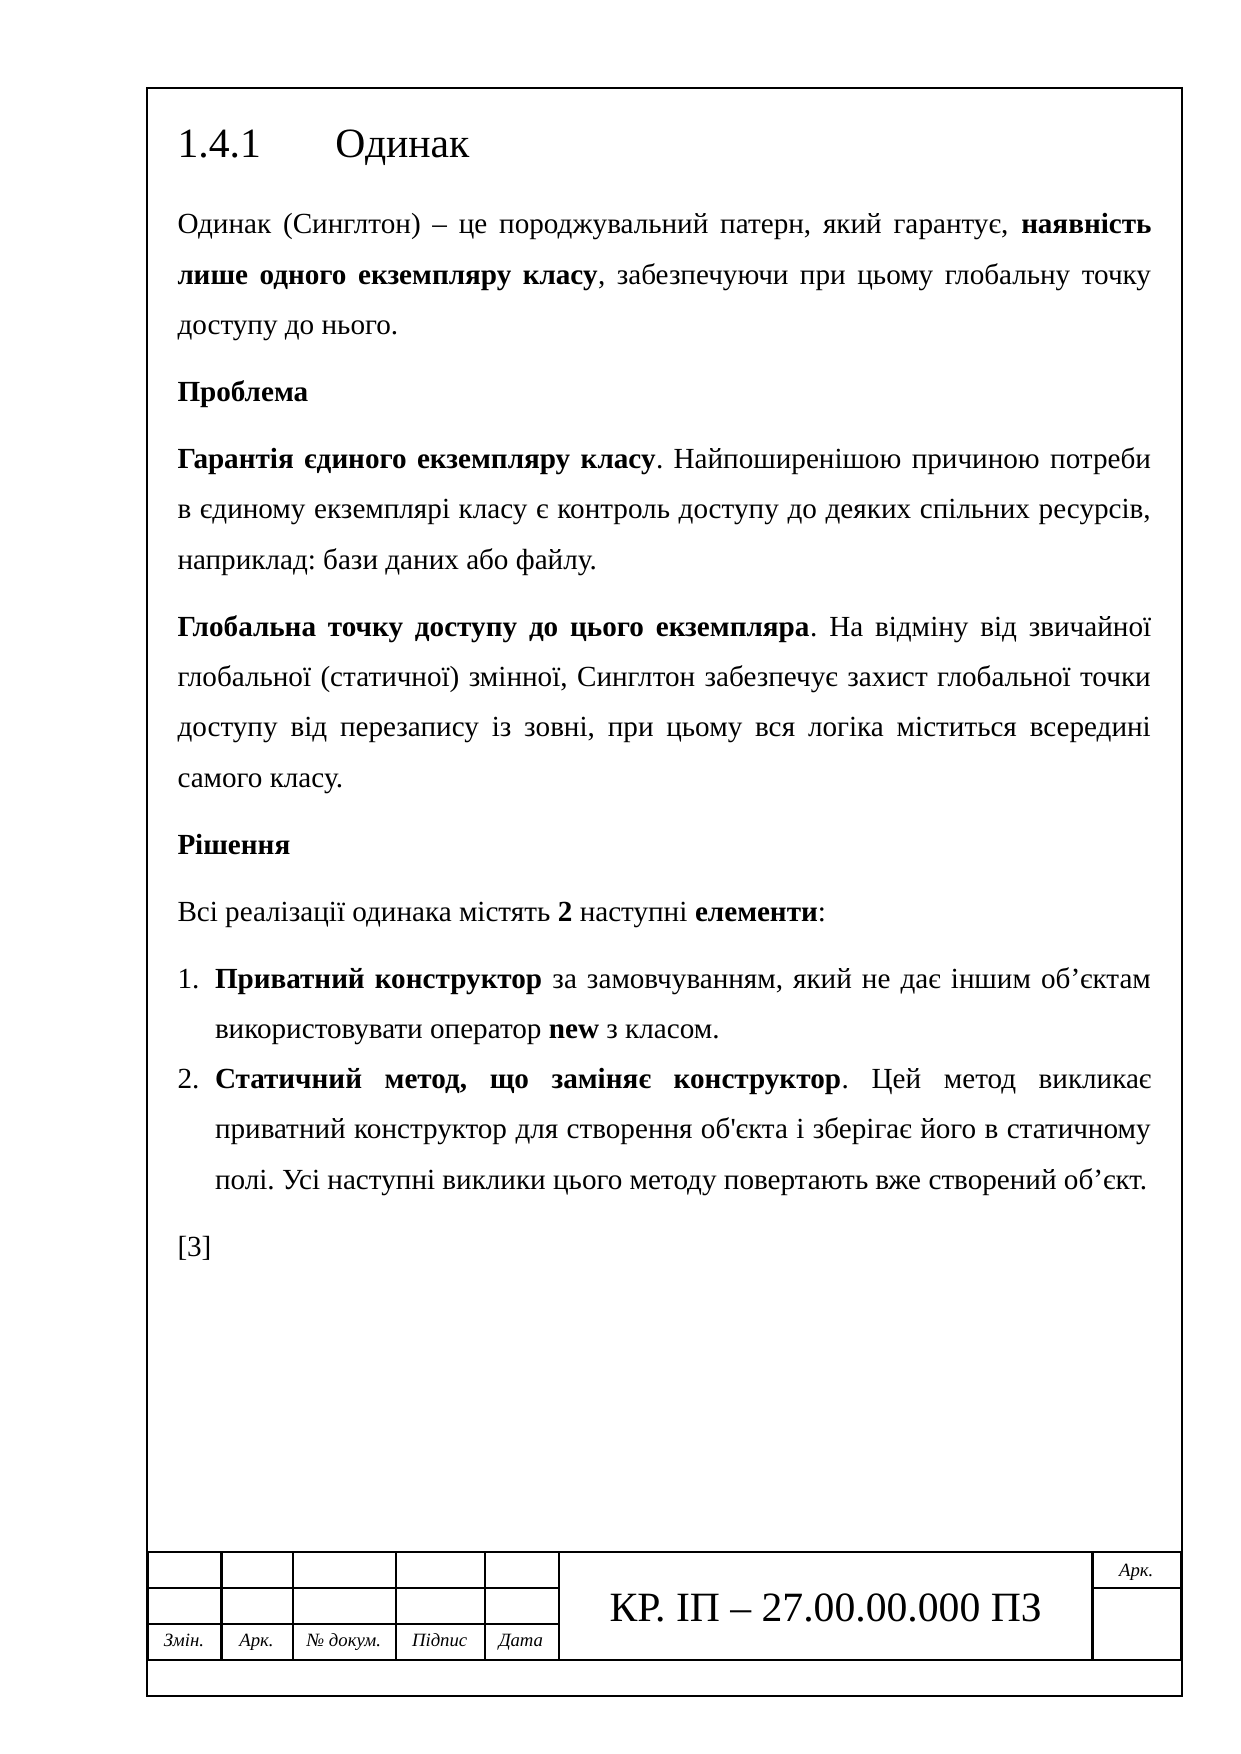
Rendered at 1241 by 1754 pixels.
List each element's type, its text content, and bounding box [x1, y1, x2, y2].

text Глобальна точку доступу до цього екземпляра. На відміну від звичайної глобальної (статичної) змінної, Синглтон забезпечує захист глобальної точки доступу від перезапису із зовні, при цьому вся логіка міститься всередині самого класу. [177, 609, 1152, 793]
subtitle Одинак [177, 118, 1152, 166]
text [3] [177, 1229, 1152, 1262]
text Одинак (Синглтон) – це породжувальний патерн, який гарантує, наявність лише одного екземпляру класу, забезпечуючи при цьому глобальну точку доступу до нього. [177, 207, 1152, 341]
list Приватний конструктор за замовчуванням, який не дає іншим об’єктам використовувати оператор new з класом. [177, 961, 1152, 1044]
text Всі реалізації одинака містять 2 наступні елементи: [177, 894, 1152, 927]
text Гарантія єдиного екземпляру класу. Найпоширенішою причиною потреби в єдиному екземплярі класу є контроль доступу до деяких спільних ресурсів, наприклад: бази даних або файлу. [177, 441, 1152, 575]
text Проблема [177, 374, 1152, 408]
list Статичний метод, що заміняє конструктор. Цей метод викликає приватний конструктор для створення об'єкта і зберігає його в статичному полі. Усі наступні виклики цього методу повертають вже створений об’єкт. [177, 1061, 1152, 1196]
text Рішення [177, 827, 1152, 860]
